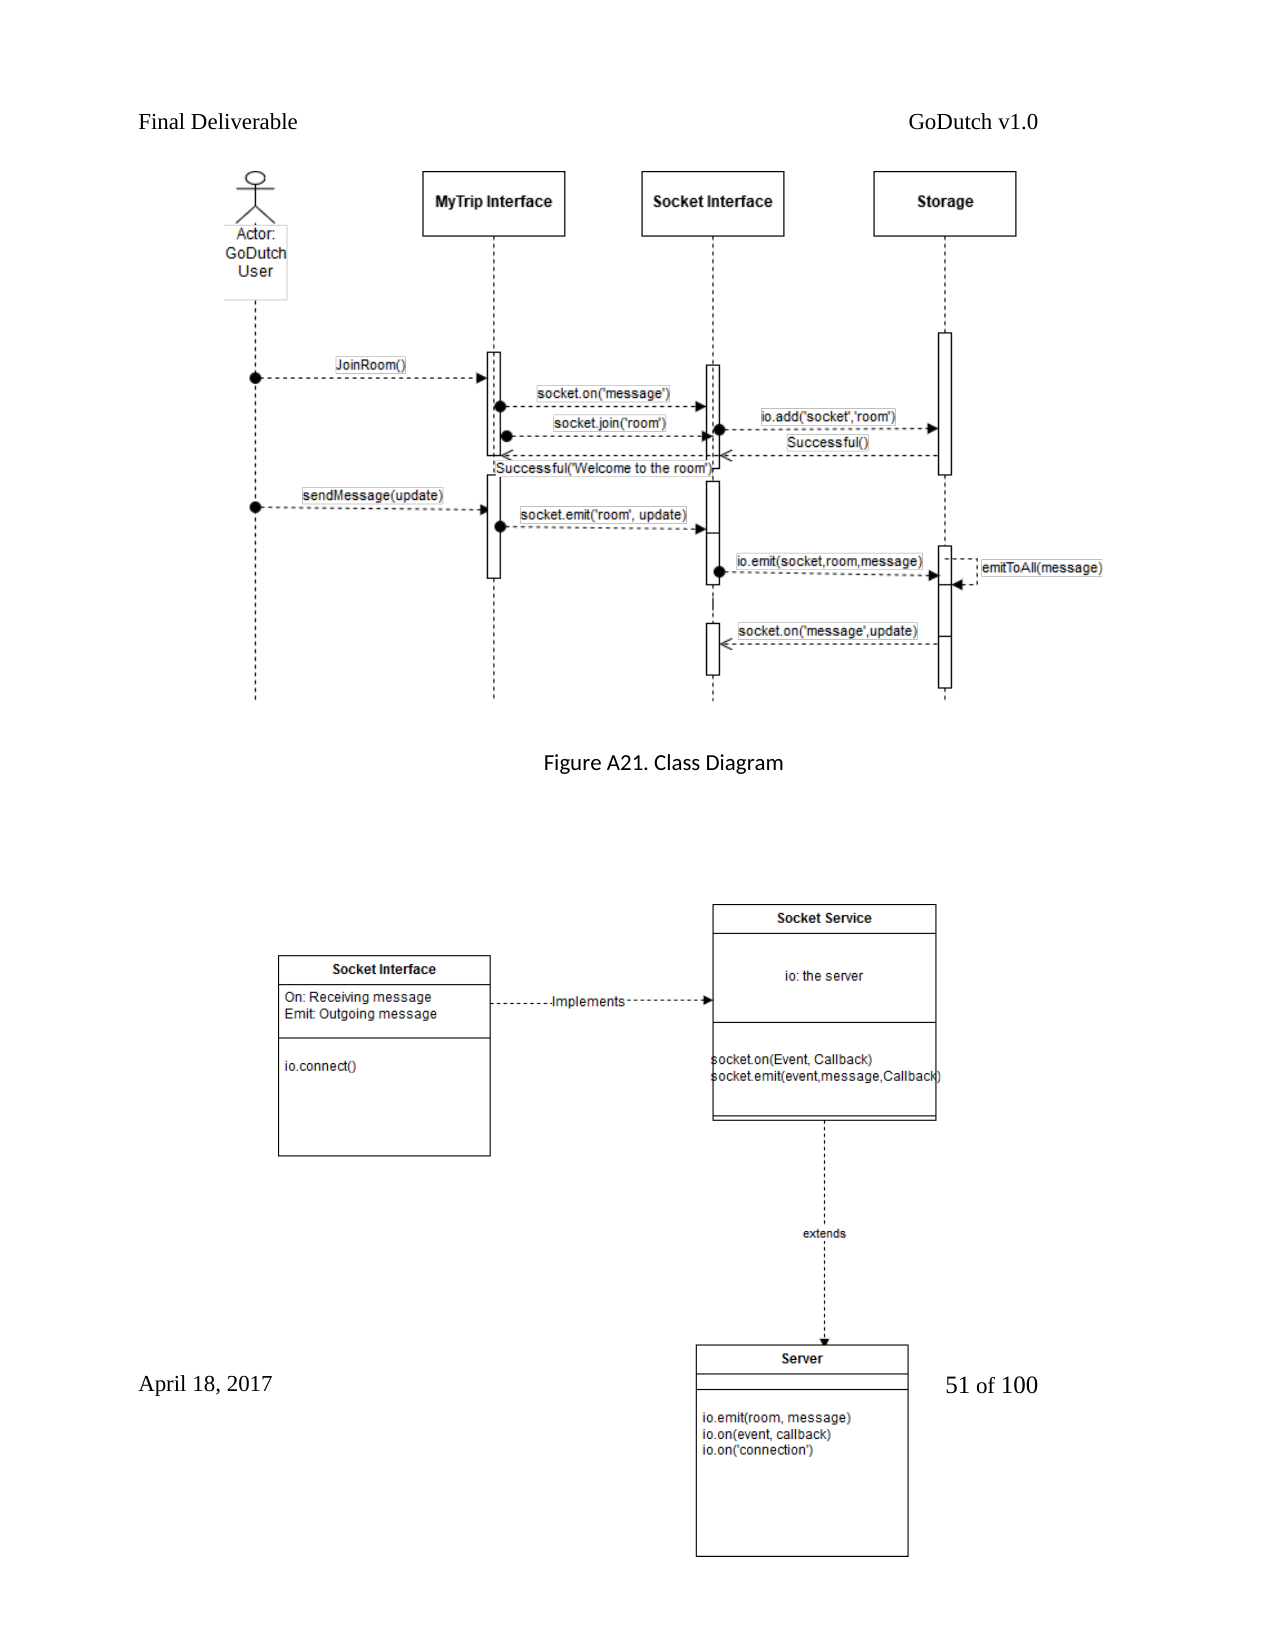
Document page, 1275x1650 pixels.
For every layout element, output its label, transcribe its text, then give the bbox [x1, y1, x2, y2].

table_header [214, 843, 1114, 969]
table_header [214, 161, 1114, 738]
table_cell Figure A21. Class Diagram [214, 738, 1114, 815]
